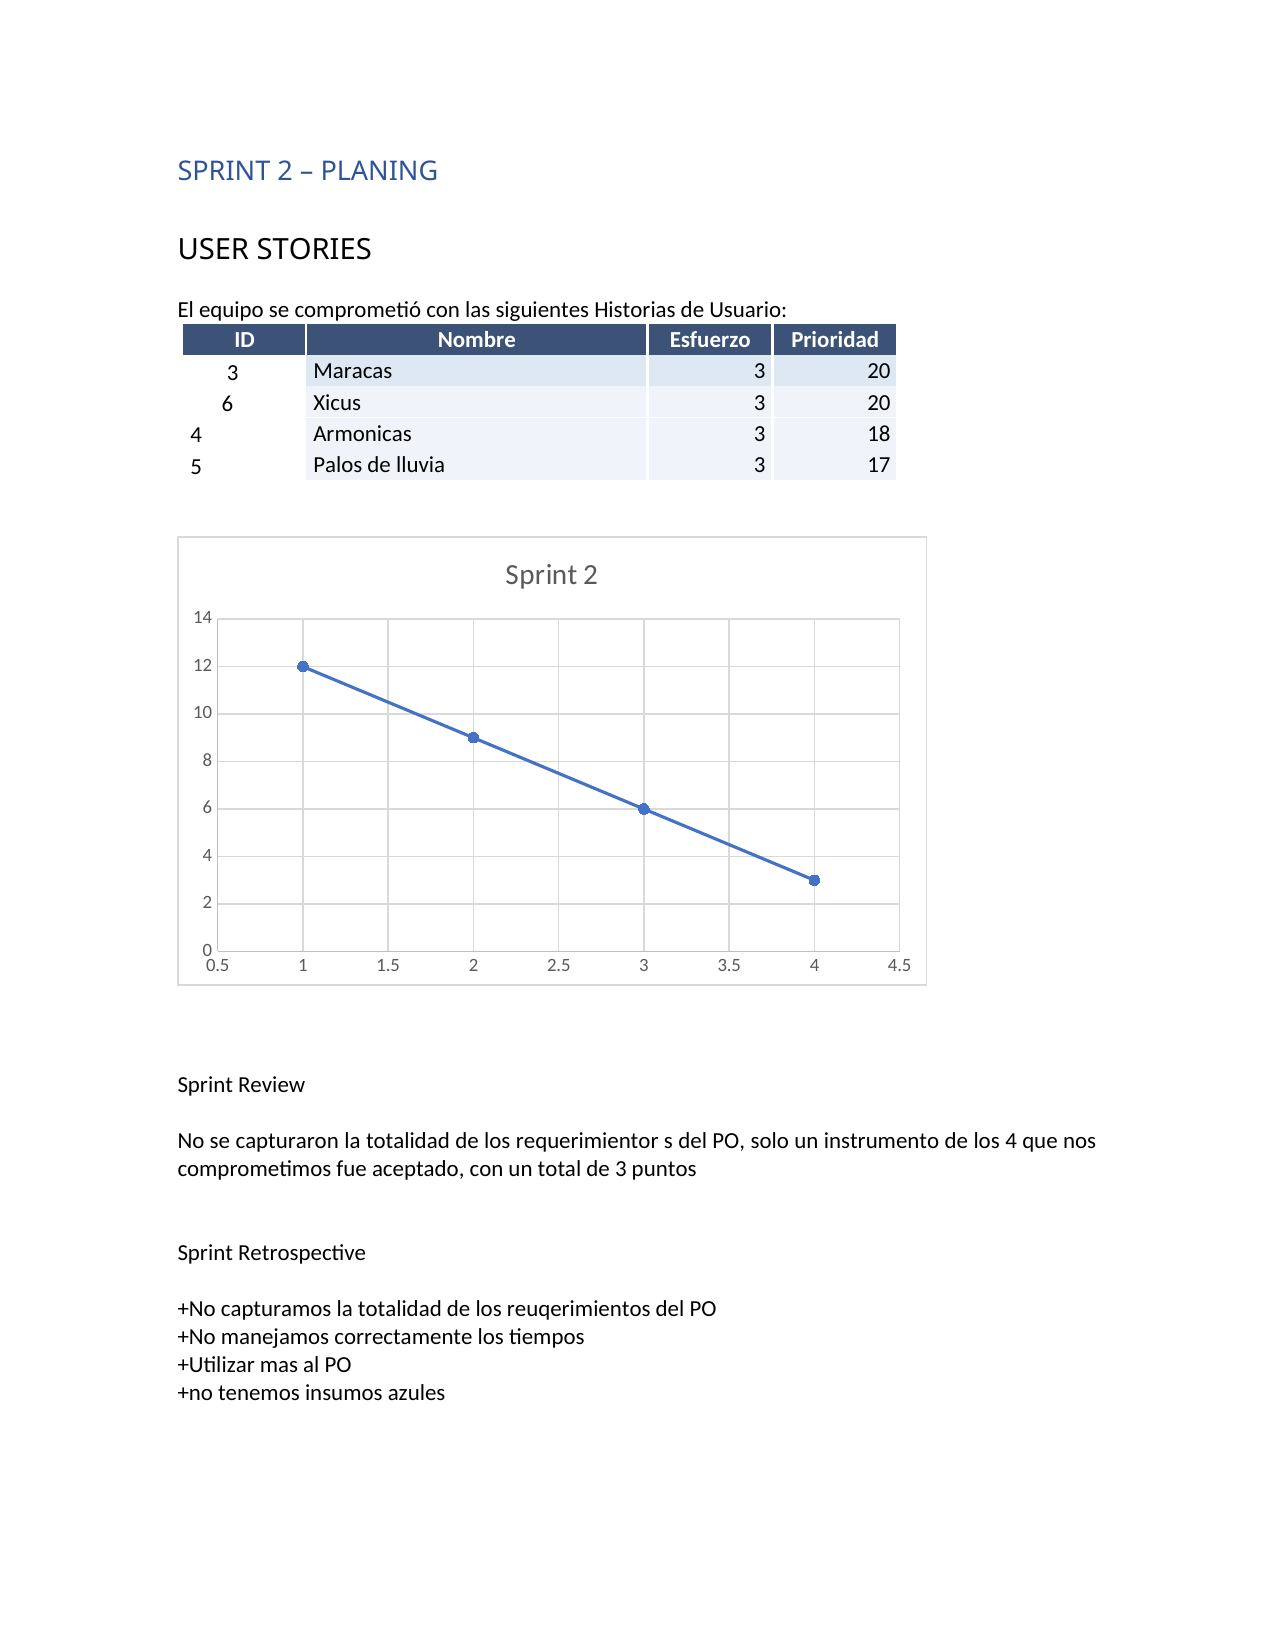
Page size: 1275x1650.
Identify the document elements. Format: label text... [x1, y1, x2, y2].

text +No capturamos la totalidad de los reuqerimientos del PO [177, 1294, 1098, 1322]
text Sprint Retrospective [177, 1238, 1098, 1266]
table_cell Maracas [306, 355, 646, 386]
table_header Nombre [307, 324, 646, 355]
text El equipo se comprometió con las siguientes Historias de Usuario: [177, 296, 1098, 324]
text No se capturaron la totalidad de los requerimientor s del PO, solo un instrumento de los 4 que nos comprometimos fue aceptado, con un total de 3 puntos [177, 1126, 1098, 1182]
table_cell 4 [183, 418, 306, 449]
table_cell 5 [183, 449, 306, 480]
table_cell Armonicas [306, 418, 646, 449]
subtitle SPRINT 2 – PLANING [177, 152, 1098, 189]
table_cell 17 [774, 449, 896, 480]
text +no tenemos insumos azules [177, 1378, 1098, 1406]
text Sprint Review [177, 1070, 1098, 1098]
table_cell 6 [183, 386, 306, 417]
table_cell 3 [183, 355, 306, 386]
table_cell Xicus [306, 386, 646, 417]
table_cell Palos de lluvia [306, 449, 646, 480]
table_cell 20 [774, 386, 896, 417]
table_header ID [183, 324, 305, 355]
text +Utilizar mas al PO [177, 1350, 1098, 1378]
table_cell 3 [649, 355, 771, 386]
table_cell 18 [774, 418, 896, 449]
table_cell 20 [774, 355, 896, 386]
table_header Prioridad [774, 324, 896, 355]
text +No manejamos correctamente los tiempos [177, 1322, 1098, 1350]
table_header Esfuerzo [649, 324, 771, 355]
table_cell 3 [649, 418, 771, 449]
table_cell 3 [649, 449, 771, 480]
table_cell 3 [649, 386, 771, 417]
subtitle User stories [177, 228, 1098, 268]
